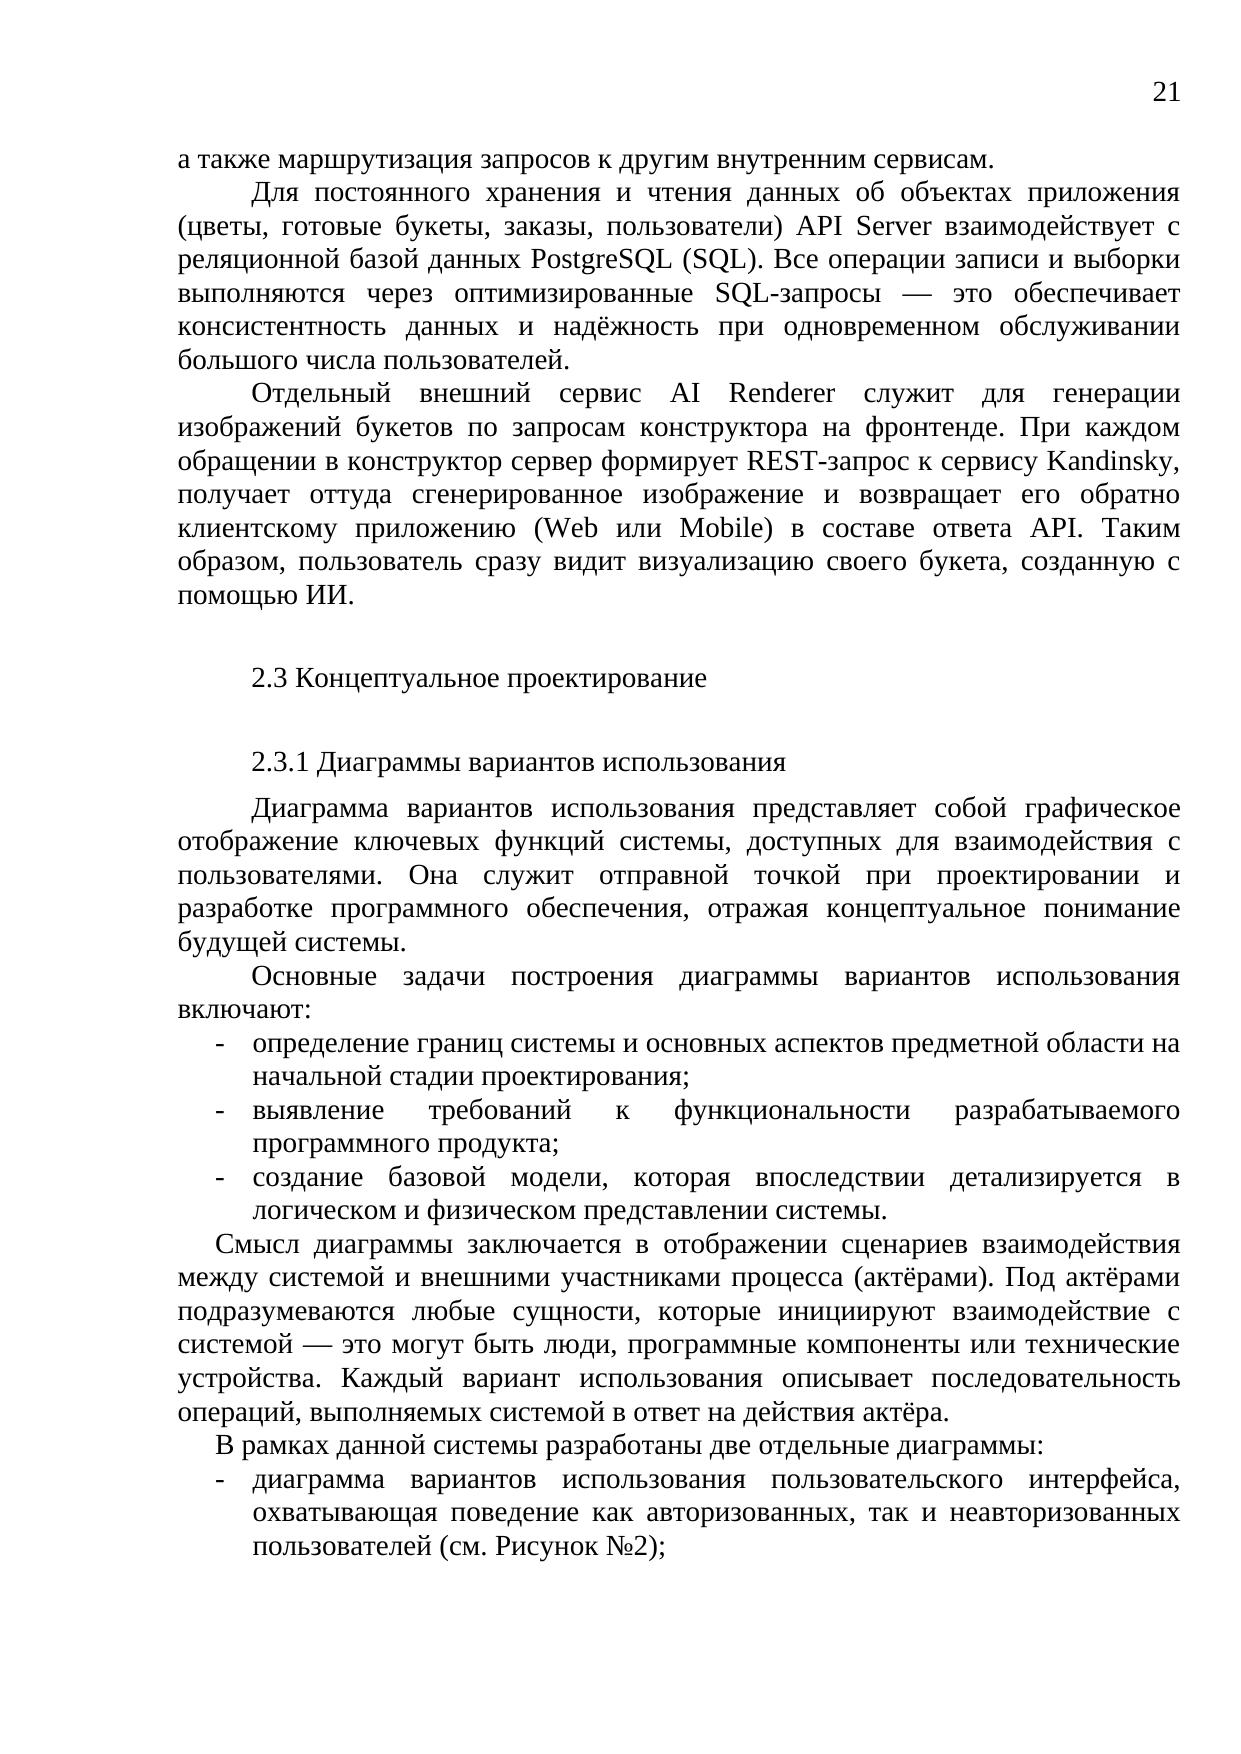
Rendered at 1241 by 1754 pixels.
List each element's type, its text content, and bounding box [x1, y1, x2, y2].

subtitle 2.3.1 Диаграммы вариантов использования [177, 744, 1181, 777]
text Отдельный внешний сервис AI Renderer служит для генерации изображений букетов по запросам конструктора на фронтенде. При каждом обращении в конструктор сервер формирует REST-запрос к сервису Kandinsky, получает оттуда сгенерированное изображение и возвращает его обратно клиентскому приложению (Web или Mobile) в составе ответа API. Таким образом, пользователь сразу видит визуализацию своего букета, созданную с помощью ИИ. [177, 376, 1181, 610]
subtitle 2.3 Концептуальное проектирование [177, 660, 1181, 694]
text Основные задачи построения диаграммы вариантов использования включают: [177, 958, 1181, 1025]
text Диаграмма вариантов использования представляет собой графическое отображение ключевых функций системы, доступных для взаимодействия с пользователями. Она служит отправной точкой при проектировании и разработке программного обеспечения, отражая концептуальное понимание будущей системы. [177, 790, 1181, 958]
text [177, 141, 1181, 174]
list выявление требований к функциональности разрабатываемого программного продукта; [215, 1092, 1181, 1159]
list создание базовой модели, которая впоследствии детализируется в логическом и физическом представлении системы. [215, 1159, 1181, 1226]
text Смысл диаграммы заключается в отображении сценариев взаимодействия между системой и внешними участниками процесса (актёрами). Под актёрами подразумеваются любые сущности, которые инициируют взаимодействие с системой — это могут быть люди, программные компоненты или технические устройства. Каждый вариант использования описывает последовательность операций, выполняемых системой в ответ на действия актёра. [177, 1226, 1181, 1427]
text Для постоянного хранения и чтения данных об объектах приложения (цветы, готовые букеты, заказы, пользователи) API Server взаимодействует с реляционной базой данных PostgreSQL (SQL). Все операции записи и выборки выполняются через оптимизированные SQL-запросы — это обеспечивает консистентность данных и надёжность при одновременном обслуживании большого числа пользователей. [177, 174, 1181, 376]
list определение границ системы и основных аспектов предметной области на начальной стадии проектирования; [215, 1025, 1181, 1092]
text В рамках данной системы разработаны две отдельные диаграммы: [177, 1427, 1181, 1461]
list диаграмма вариантов использования пользовательского интерфейса, охватывающая поведение как авторизованных, так и неавторизованных пользователей (см. Рисунок №2); [215, 1461, 1181, 1561]
